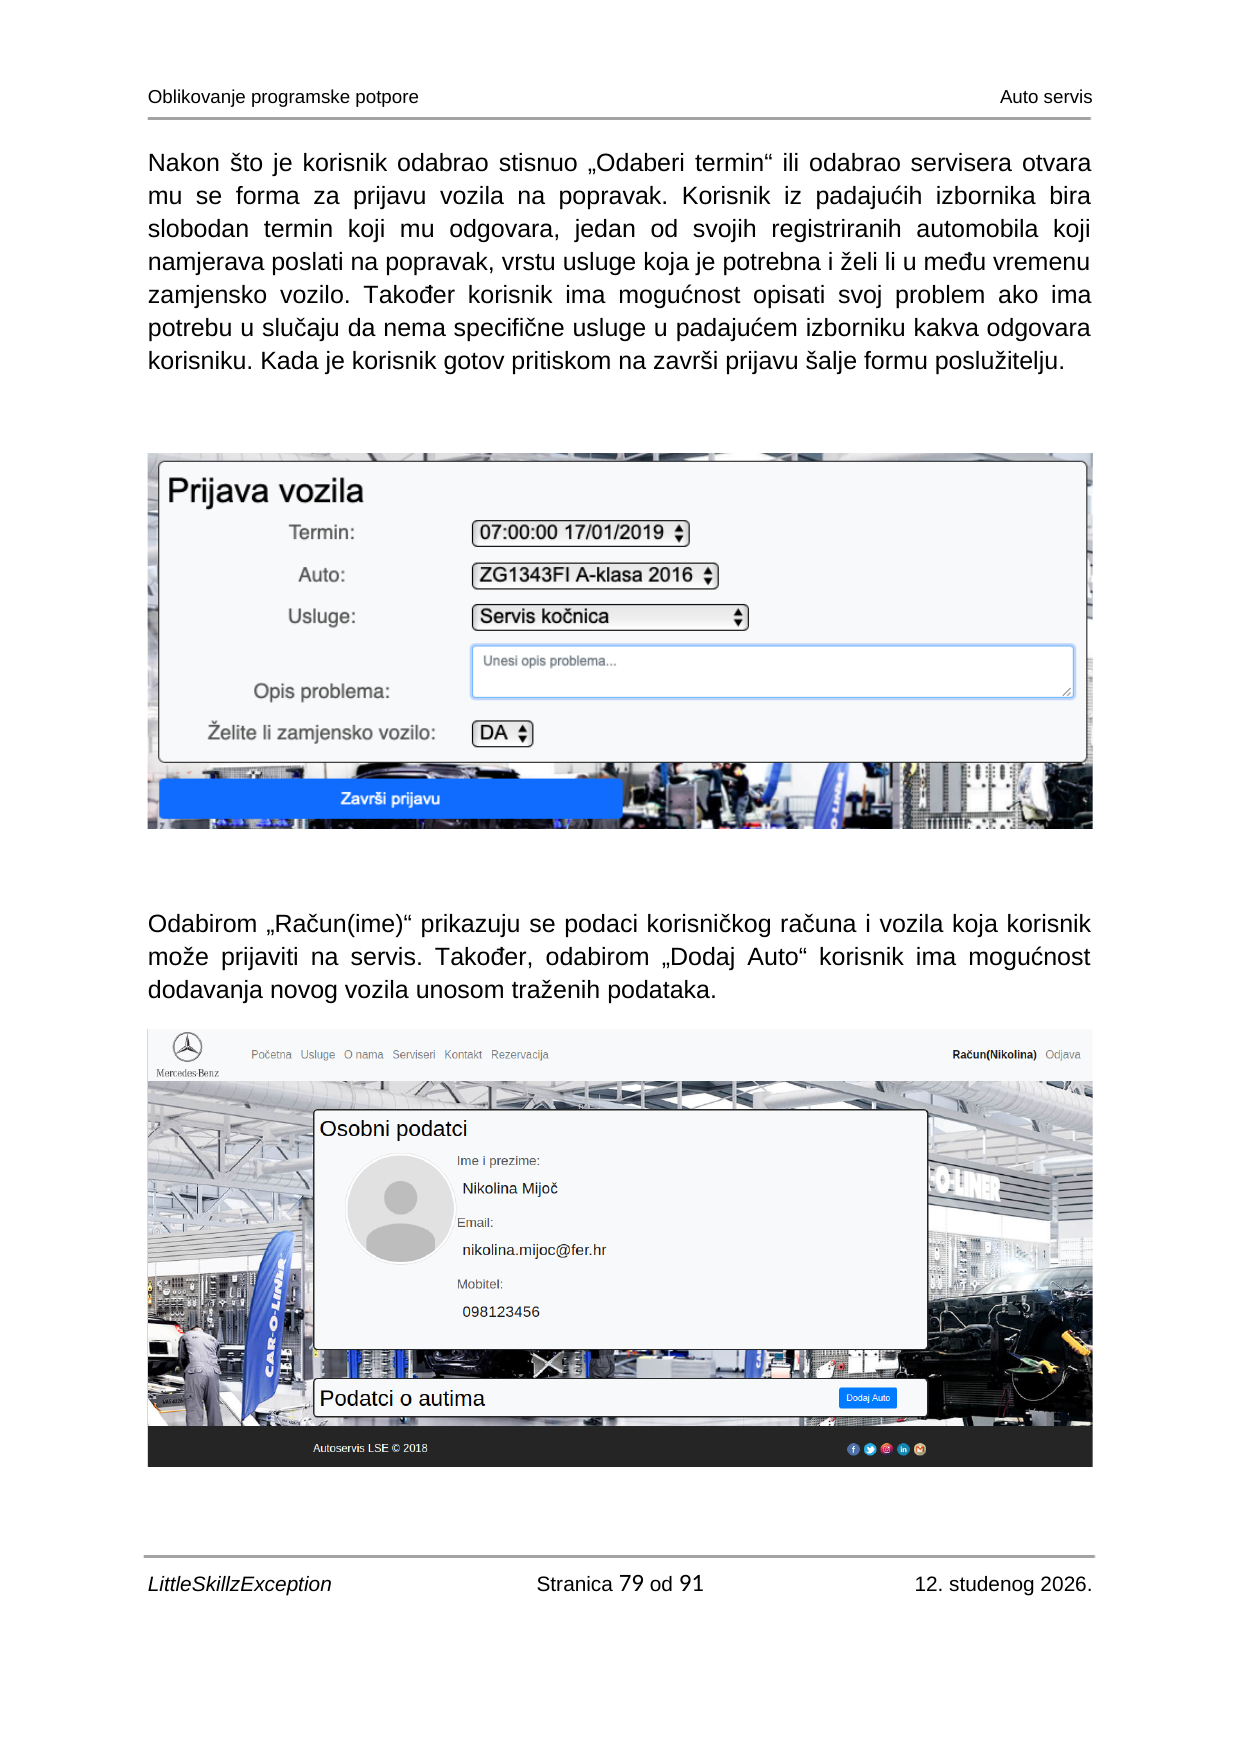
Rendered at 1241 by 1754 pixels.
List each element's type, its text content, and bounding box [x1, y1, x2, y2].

text Nakon što je korisnik odabrao stisnuo „Odaberi termin“ ili odabrao servisera otvara mu se forma za prijavu vozila na popravak. Korisnik iz padajućih izbornika bira slobodan termin koji mu odgovara, jedan od svojih registriranih automobila koji namjerava poslati na popravak, vrstu usluge koja je potrebna i želi li u među vremenu zamjensko vozilo. Također korisnik ima mogućnost opisati svoj problem ako ima potrebu u slučaju da nema specifične usluge u padajućem izborniku kakva odgovara korisniku. Kada je korisnik gotov pritiskom na završi prijavu šalje formu poslužitelju. [148, 148, 1093, 374]
picture [147, 1029, 1093, 1467]
picture [147, 453, 1093, 829]
text Odabirom „Račun(ime)“ prikazuju se podaci korisničkog računa i vozila koja korisnik može prijaviti na servis. Također, odabirom „Dodaj Auto“ korisnik ima mogućnost dodavanja novog vozila unosom traženih podataka. [148, 909, 1093, 1004]
